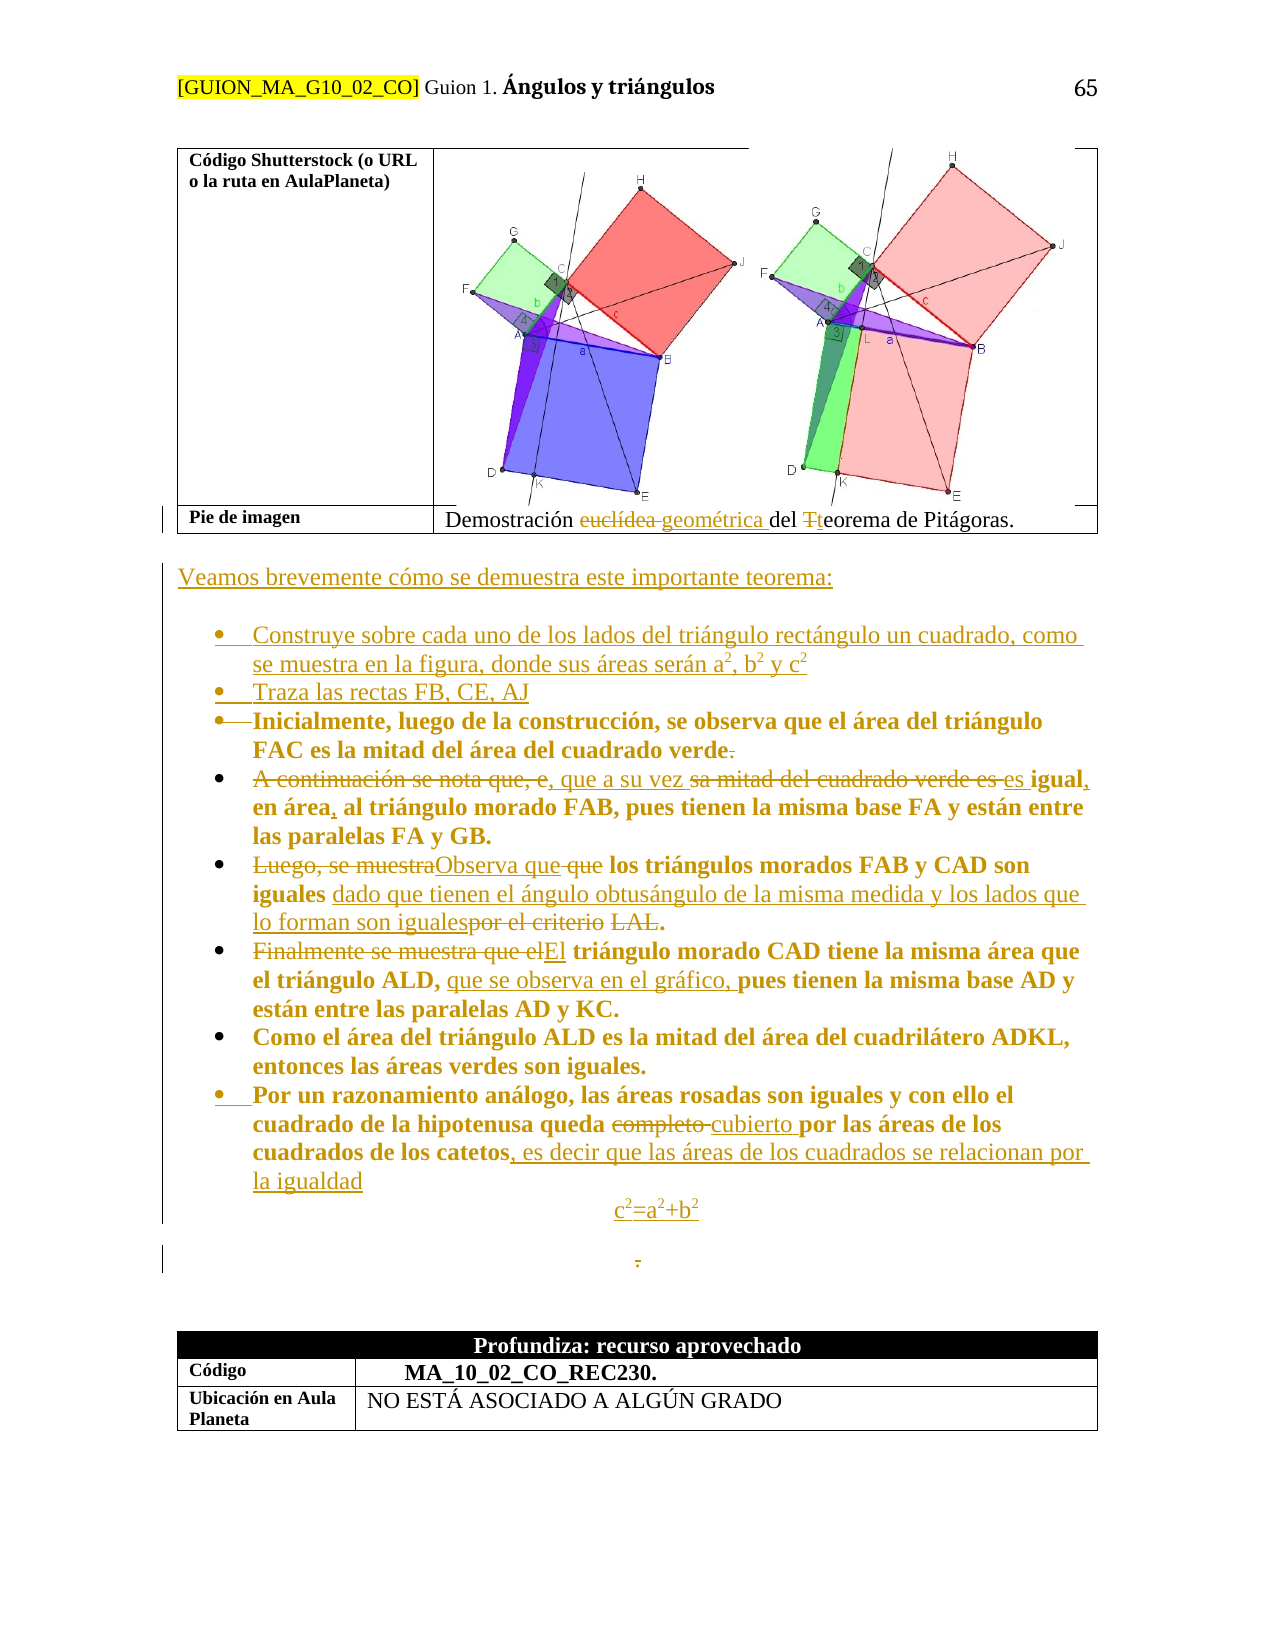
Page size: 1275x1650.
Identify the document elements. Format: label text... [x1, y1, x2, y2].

table_cell Demostración del eorema de Pitágoras. [434, 506, 1097, 533]
table_cell Pie de imagen [178, 506, 433, 533]
table_cell [356, 1359, 1097, 1386]
picture [456, 148, 1075, 506]
list triángulo morado CAD tiene la misma área que el triángulo ALD, pues tienen la misma base AD y están entre las paralelas AD y KC. [215, 936, 1098, 1022]
table_header Profundiza: recurso aprovechado [178, 1332, 1097, 1358]
list Por un razonamiento análogo, las áreas rosadas son iguales y con ello el cuadrado de la hipotenusa queda por las áreas de los cuadrados de los catetos [215, 1080, 1098, 1195]
list igual en área al triángulo morado FAB, pues tienen la misma base FA y están entre las paralelas FA y GB. [215, 764, 1098, 850]
list Inicialmente, luego de la construcción, se observa que el área del triángulo FAC es la mitad del área del cuadrado verde [215, 706, 1098, 764]
table_cell [434, 149, 748, 505]
table_cell [1075, 149, 1097, 505]
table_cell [356, 1387, 1097, 1430]
table_cell Código Shutterstock (o URL o la ruta en AulaPlaneta) [178, 149, 433, 505]
table_cell Código [178, 1359, 355, 1386]
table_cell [178, 1387, 355, 1430]
list los triángulos morados FAB y CAD son iguales . [215, 850, 1098, 936]
list Como el área del triángulo ALD es la mitad del área del cuadrilátero ADKL, entonces las áreas verdes son iguales. [215, 1022, 1098, 1080]
